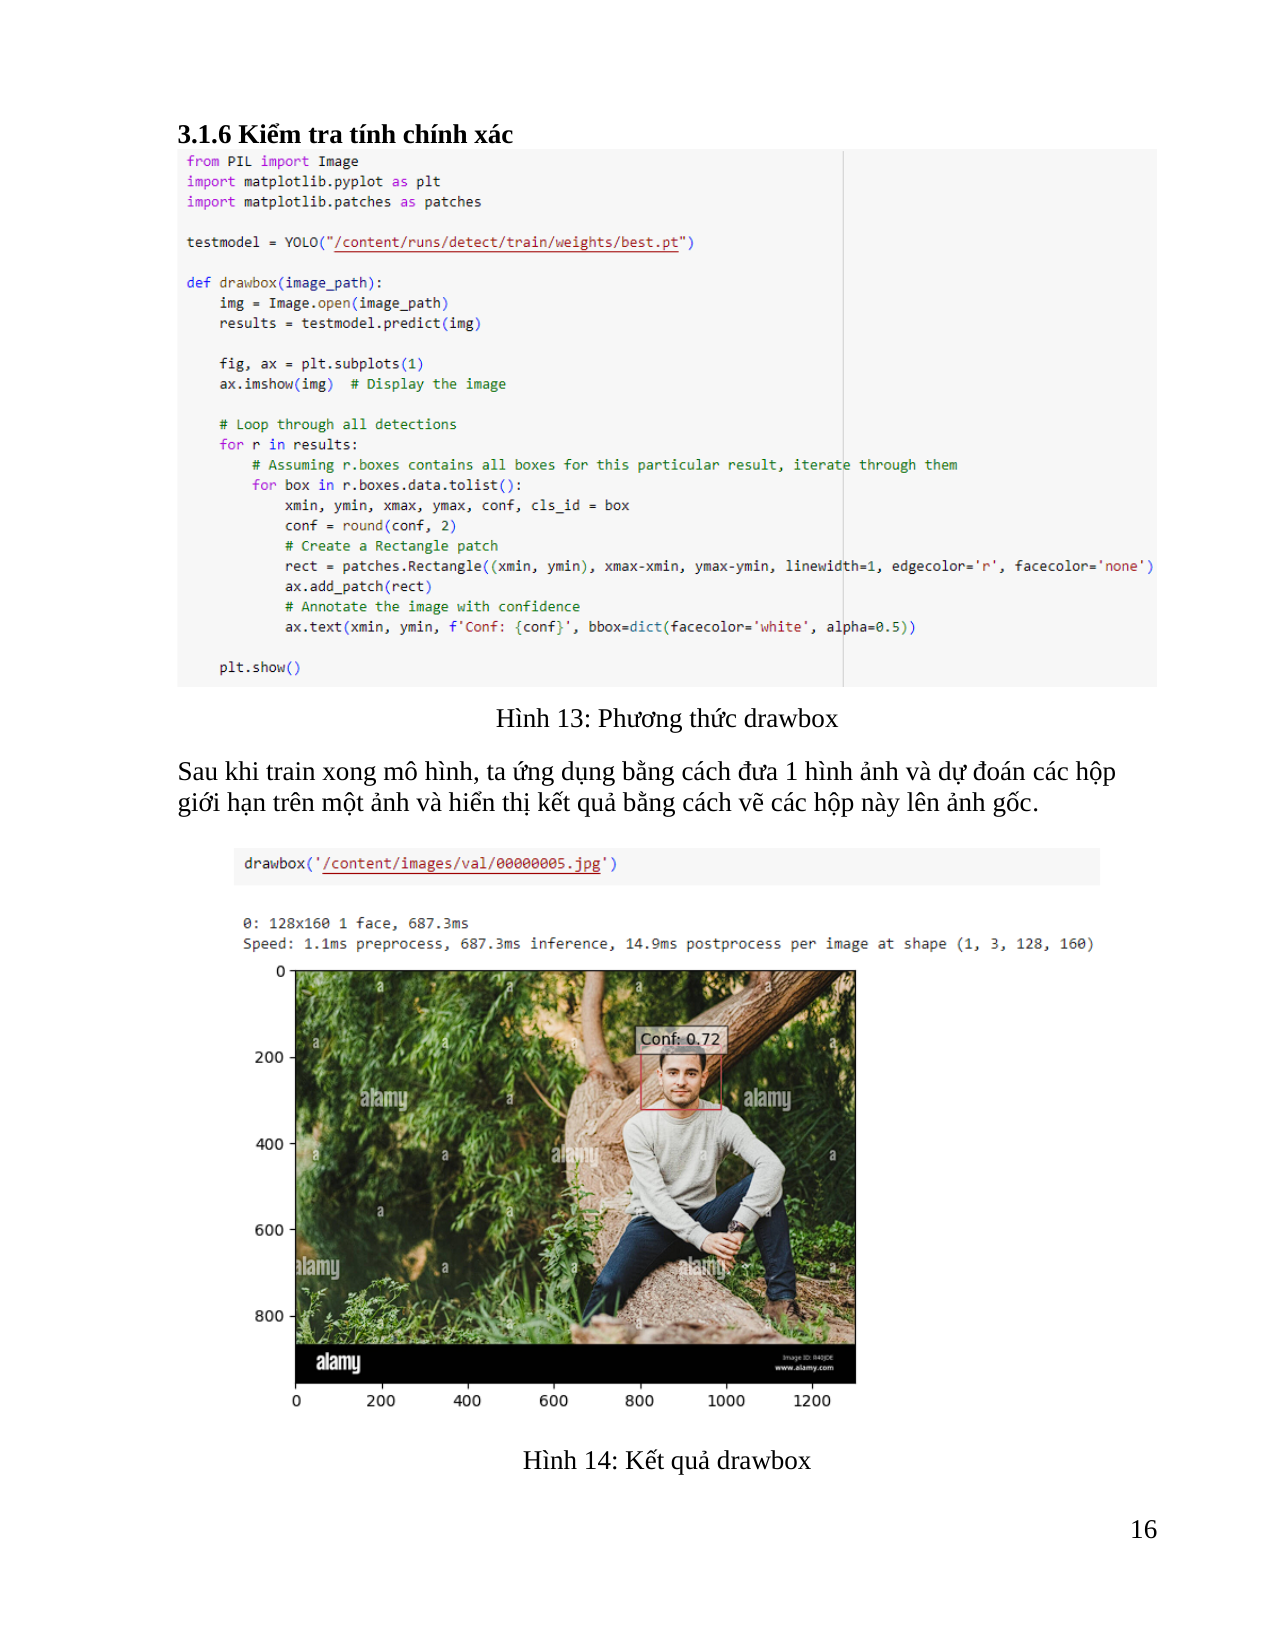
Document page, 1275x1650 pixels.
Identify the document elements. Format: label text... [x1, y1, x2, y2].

text Hình 14: Kết quả drawbox [177, 1444, 1157, 1475]
text Hình 13: Phương thức drawbox [177, 703, 1157, 734]
text Sau khi train xong mô hình, ta ứng dụng bằng cách đưa 1 hình ảnh và dự đoán các hộp giới hạn trên một ảnh và hiển thị kết quả bằng cách vẽ các hộp này lên ảnh gốc. [177, 754, 1157, 817]
subtitle 3.1.6 Kiểm tra tính chính xác [177, 118, 1157, 149]
